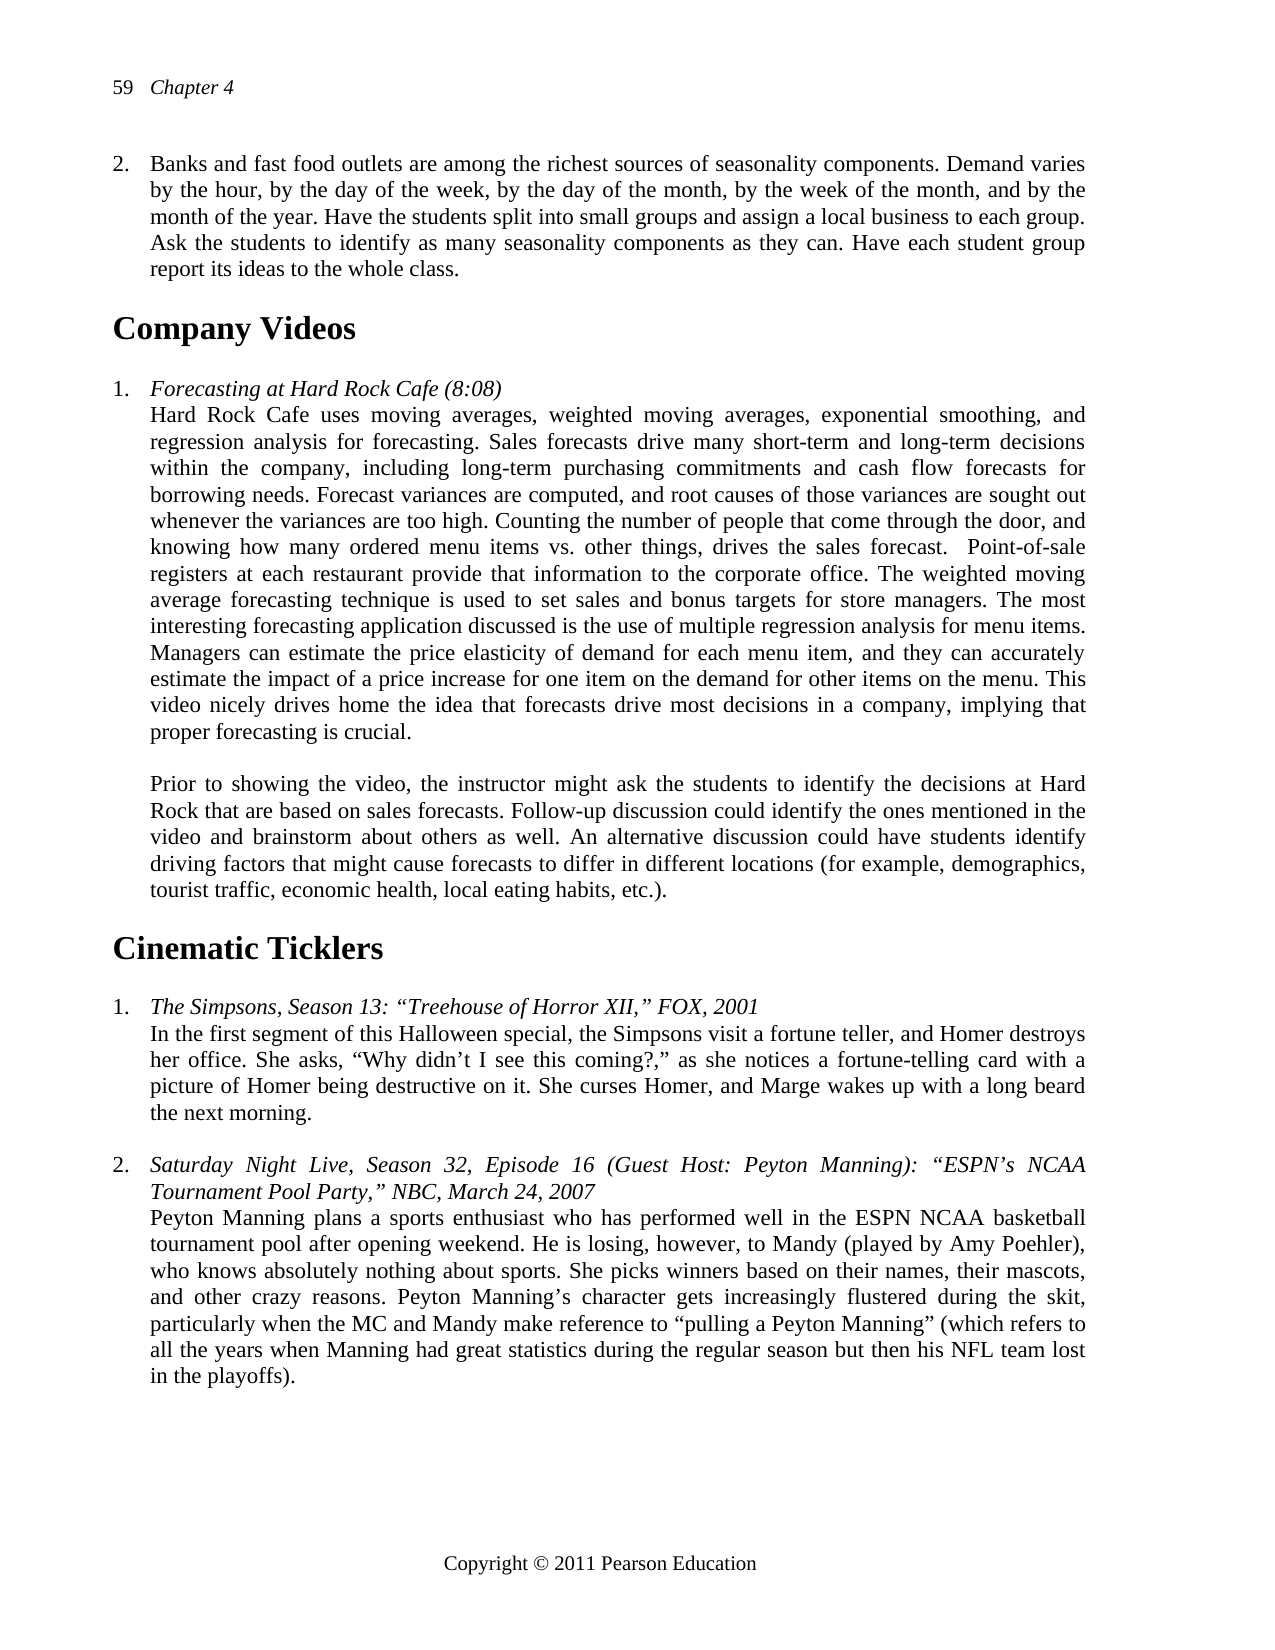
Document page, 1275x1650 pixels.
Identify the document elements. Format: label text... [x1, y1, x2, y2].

text 1. Forecasting at Hard Rock Cafe (8:08) [112, 375, 1087, 402]
text Prior to showing the video, the instructor might ask the students to identify the decisions at Hard Rock that are based on sales forecasts. Follow-up discussion could identify the ones mentioned in the video and brainstorm about others as well. An alternative discussion could have students identify driving factors that might cause forecasts to differ in different locations (for example, demographics, tourist traffic, economic health, local eating habits, etc.). [112, 771, 1087, 902]
text 1. The Simpsons, Season 13: “Treehouse of Horror XII,” FOX, 2001 [112, 993, 1087, 1020]
text Company Videos [112, 308, 1087, 375]
text 2. Saturday Night Live, Season 32, Episode 16 (Guest Host: Peyton Manning): “ESPN’s NCAA Tournament Pool Party,” NBC, March 24, 2007 [112, 1151, 1087, 1204]
text Hard Rock Cafe uses moving averages, weighted moving averages, exponential smoothing, and regression analysis for forecasting. Sales forecasts drive many short-term and long-term decisions within the company, including long-term purchasing commitments and cash flow forecasts for borrowing needs. Forecast variances are computed, and root causes of those variances are sought out whenever the variances are too high. Counting the number of people that come through the door, and knowing how many ordered menu items vs. other things, drives the sales forecast. Point-of-sale registers at each restaurant provide that information to the corporate office. The weighted moving average forecasting technique is used to set sales and bonus targets for store managers. The most interesting forecasting application discussed is the use of multiple regression analysis for menu items. Managers can estimate the price elasticity of demand for each menu item, and they can accurately estimate the impact of a price increase for one item on the demand for other items on the menu. This video nicely drives home the idea that forecasts drive most decisions in a company, implying that proper forecasting is crucial. [112, 402, 1087, 744]
text Peyton Manning plans a sports enthusiast who has performed well in the ESPN NCAA basketball tournament pool after opening weekend. He is losing, however, to Mandy (played by Amy Poehler), who knows absolutely nothing about sports. She picks winners based on their names, their mascots, and other crazy reasons. Peyton Manning’s character gets increasingly flustered during the skit, particularly when the MC and Mandy make reference to “pulling a Peyton Manning” (which refers to all the years when Manning had great statistics during the regular season but then his NFL team lost in the playoffs). [112, 1204, 1087, 1389]
text 2. Banks and fast food outlets are among the richest sources of seasonality components. Demand varies by the hour, by the day of the week, by the day of the month, by the week of the month, and by the month of the year. Have the students split into small groups and assign a local business to each group. Ask the students to identify as many seasonality components as they can. Have each student group report its ideas to the whole class. [112, 150, 1087, 282]
text Cinematic Ticklers [112, 929, 1087, 967]
text In the first segment of this Halloween special, the Simpsons visit a fortune teller, and Homer destroys her office. She asks, “Why didn’t I see this coming?,” as she notices a fortune-telling card with a picture of Homer being destructive on it. She curses Homer, and Marge wakes up with a long beard the next morning. [112, 1020, 1087, 1125]
